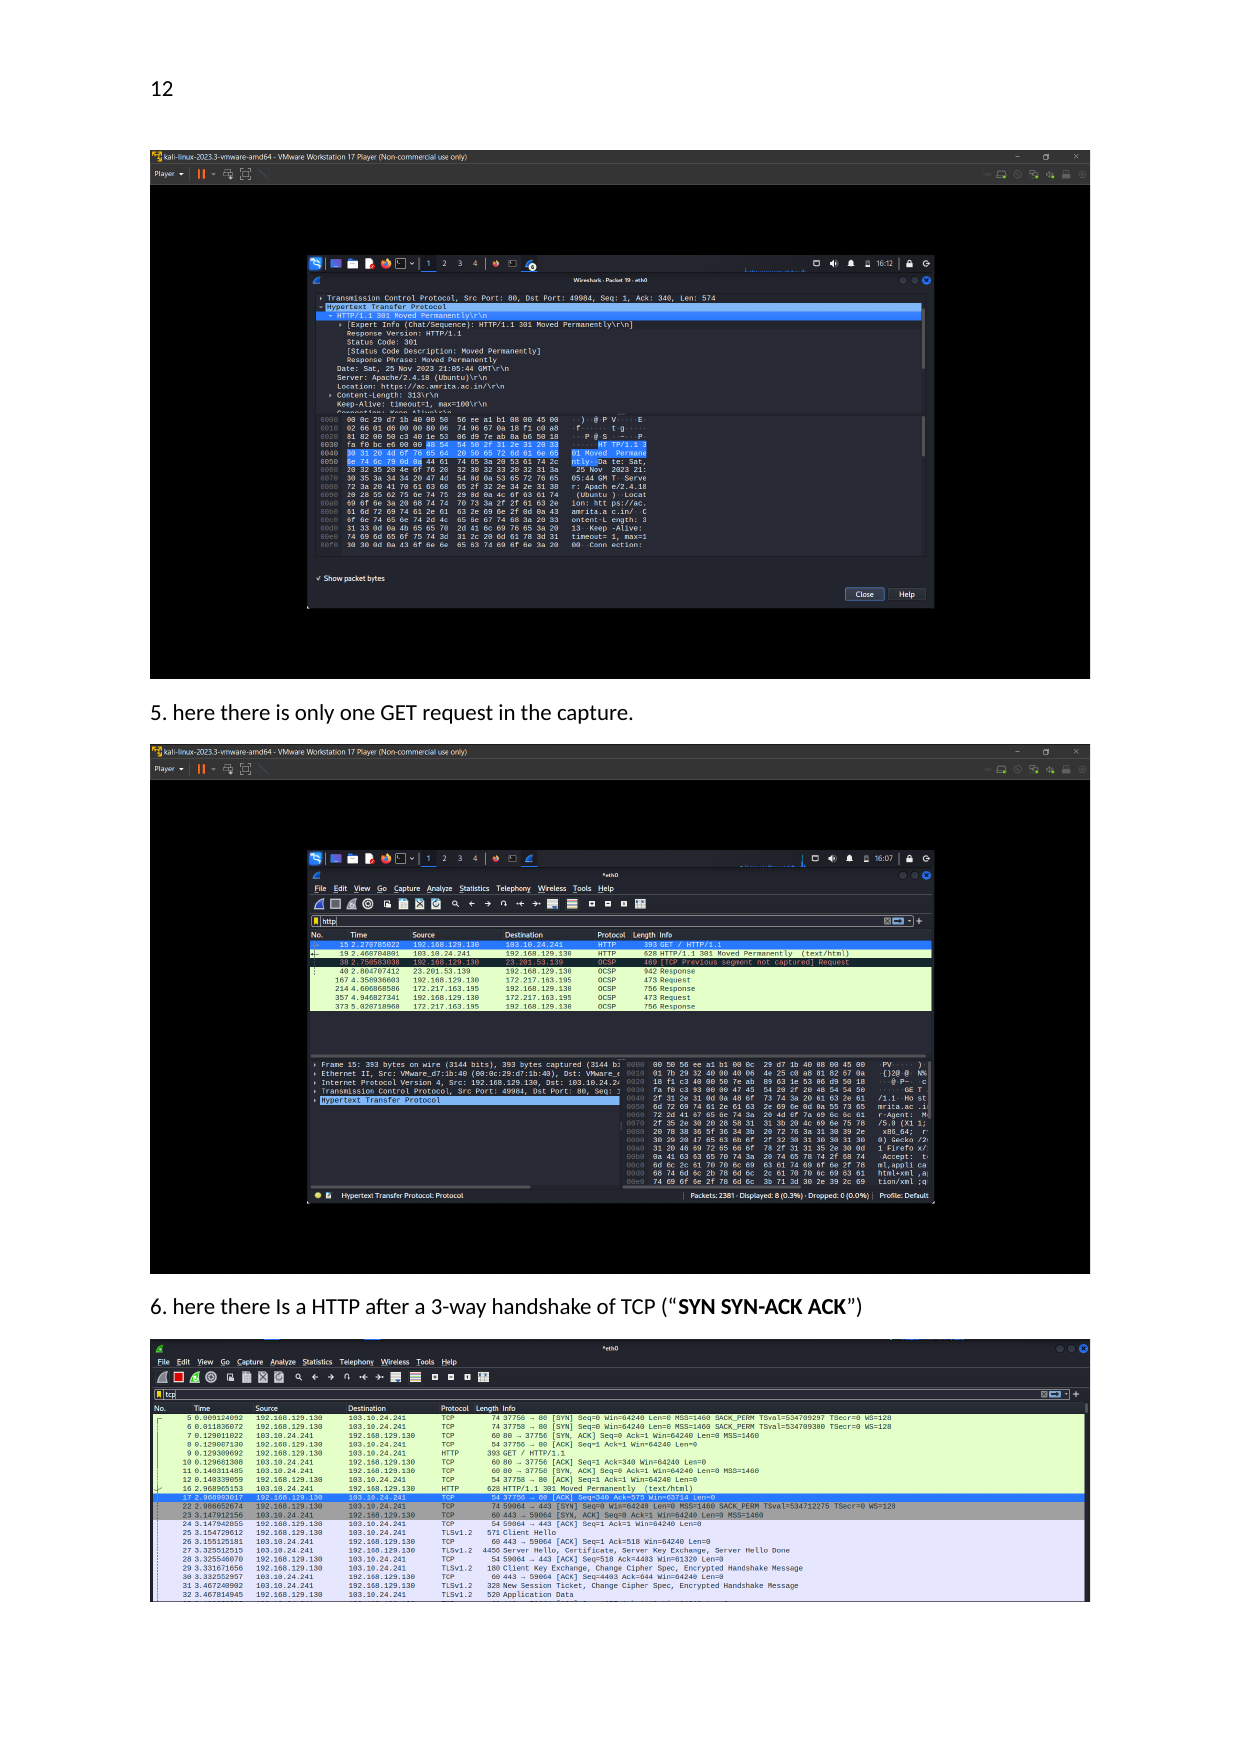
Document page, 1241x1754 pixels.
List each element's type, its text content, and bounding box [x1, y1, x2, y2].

picture [150, 150, 1091, 679]
picture [150, 744, 1091, 1274]
text 5. here there is only one GET request in the capture. [150, 698, 1090, 726]
picture [150, 1339, 1091, 1602]
text 6. here there Is a HTTP after a 3-way handshake of TCP (“SYN SYN-ACK ACK”) [150, 1292, 1090, 1320]
